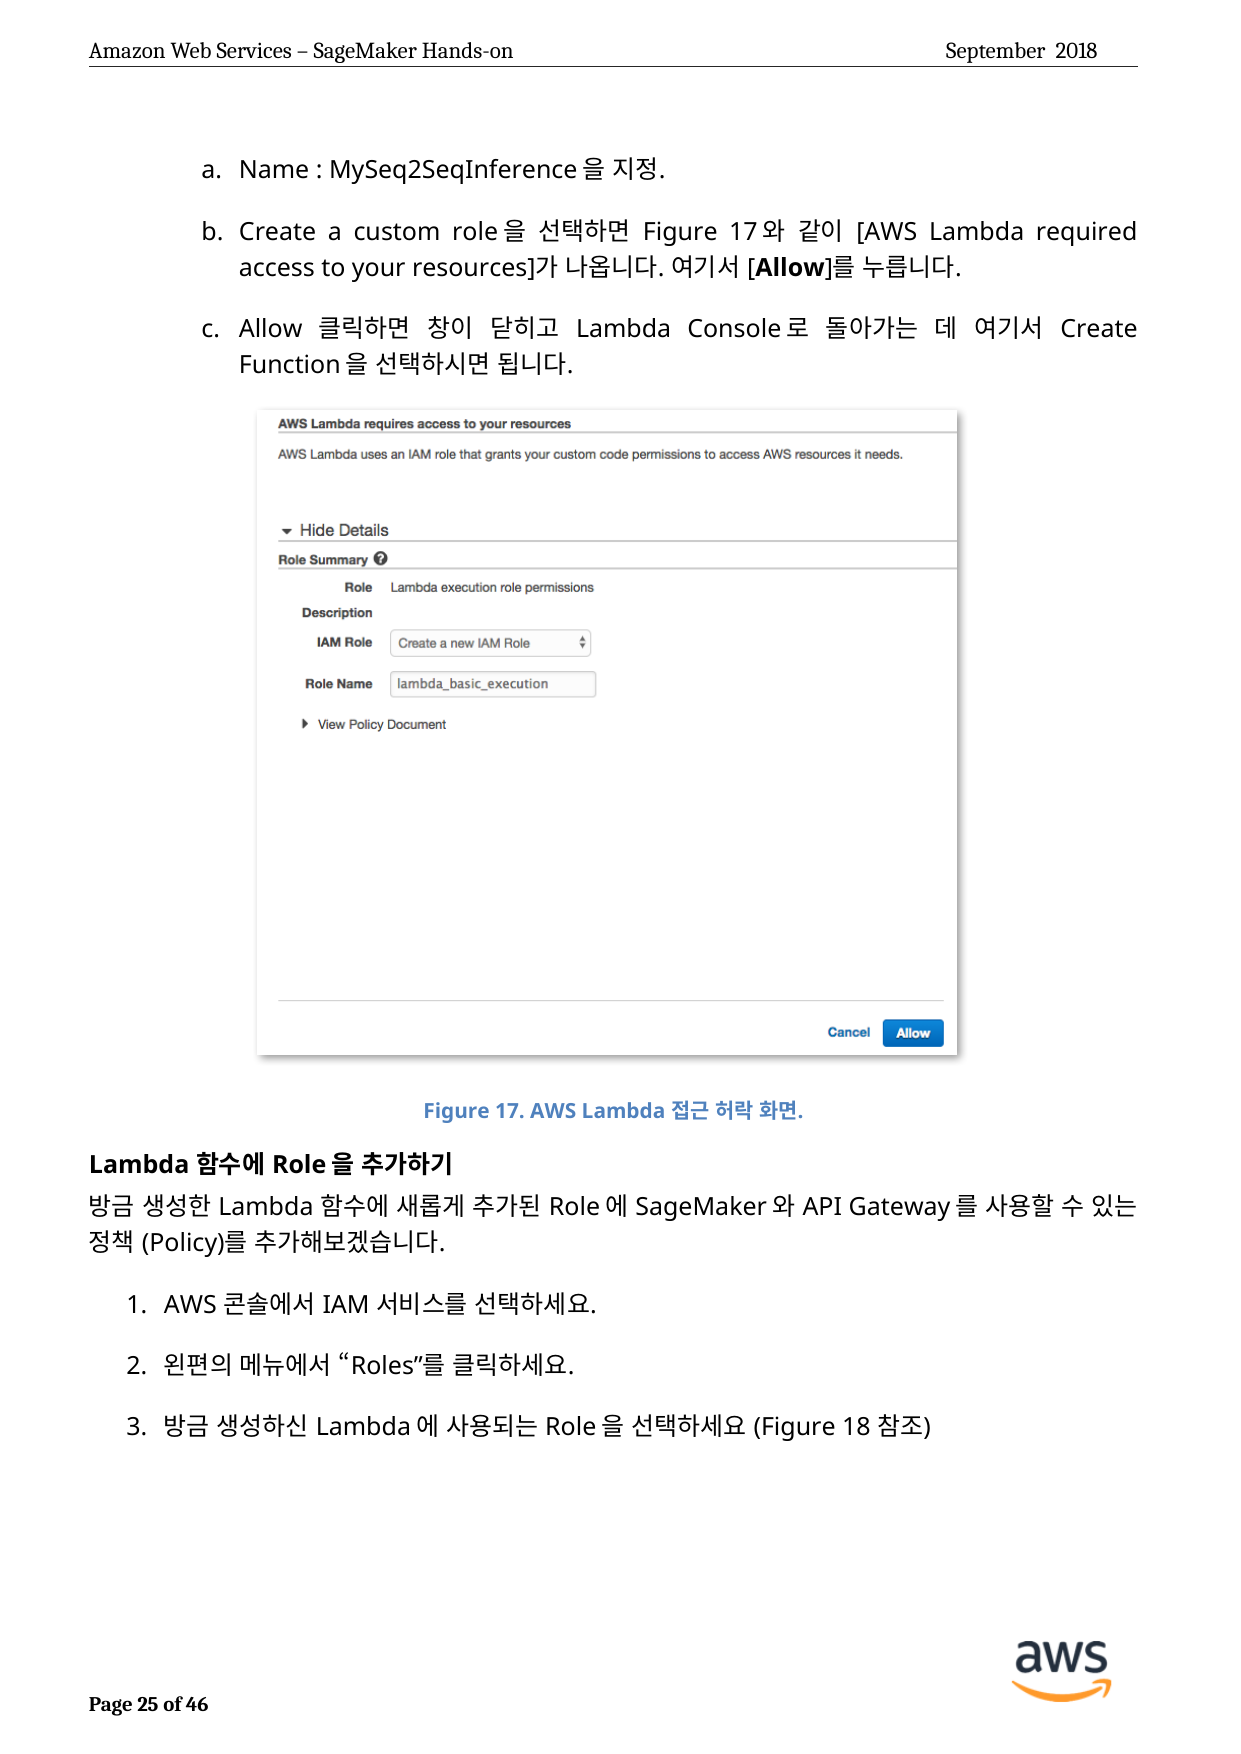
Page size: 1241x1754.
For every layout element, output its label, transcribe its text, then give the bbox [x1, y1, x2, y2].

list 왼편의 메뉴에서 “Roles”를 클릭하세요. [126, 1345, 1138, 1382]
picture [257, 410, 957, 1055]
picture [1001, 1630, 1120, 1712]
list 방금 생성하신 Lambda에 사용되는 Role을 선택하세요 (Figure 18 참조) [126, 1407, 1138, 1443]
list Name : MySeq2SeqInference을 지정. [201, 150, 1138, 186]
list Allow 클릭하면 창이 닫히고 Lambda Console로 돌아가는 데 여기서 Create Function을 선택하시면 됩니다. [201, 309, 1138, 381]
text Figure 17. AWS Lambda 접근 허락 화면. [89, 1094, 1138, 1124]
text 방금 생성한 Lambda 함수에 새롭게 추가된 Role에 SageMaker와 API Gateway를 사용할 수 있는 정책 (Policy)를 추가해보겠습니다. [89, 1187, 1138, 1259]
list AWS 콘솔에서 IAM 서비스를 선택하세요. [126, 1284, 1138, 1320]
list Create a custom role을 선택하면 Figure 17와 같이 [AWS Lambda required access to your resources]가 나옵니다. 여기서 [Allow]를 누릅니다. [201, 211, 1138, 284]
subtitle Lambda 함수에 Role을 추가하기 [89, 1145, 1138, 1181]
